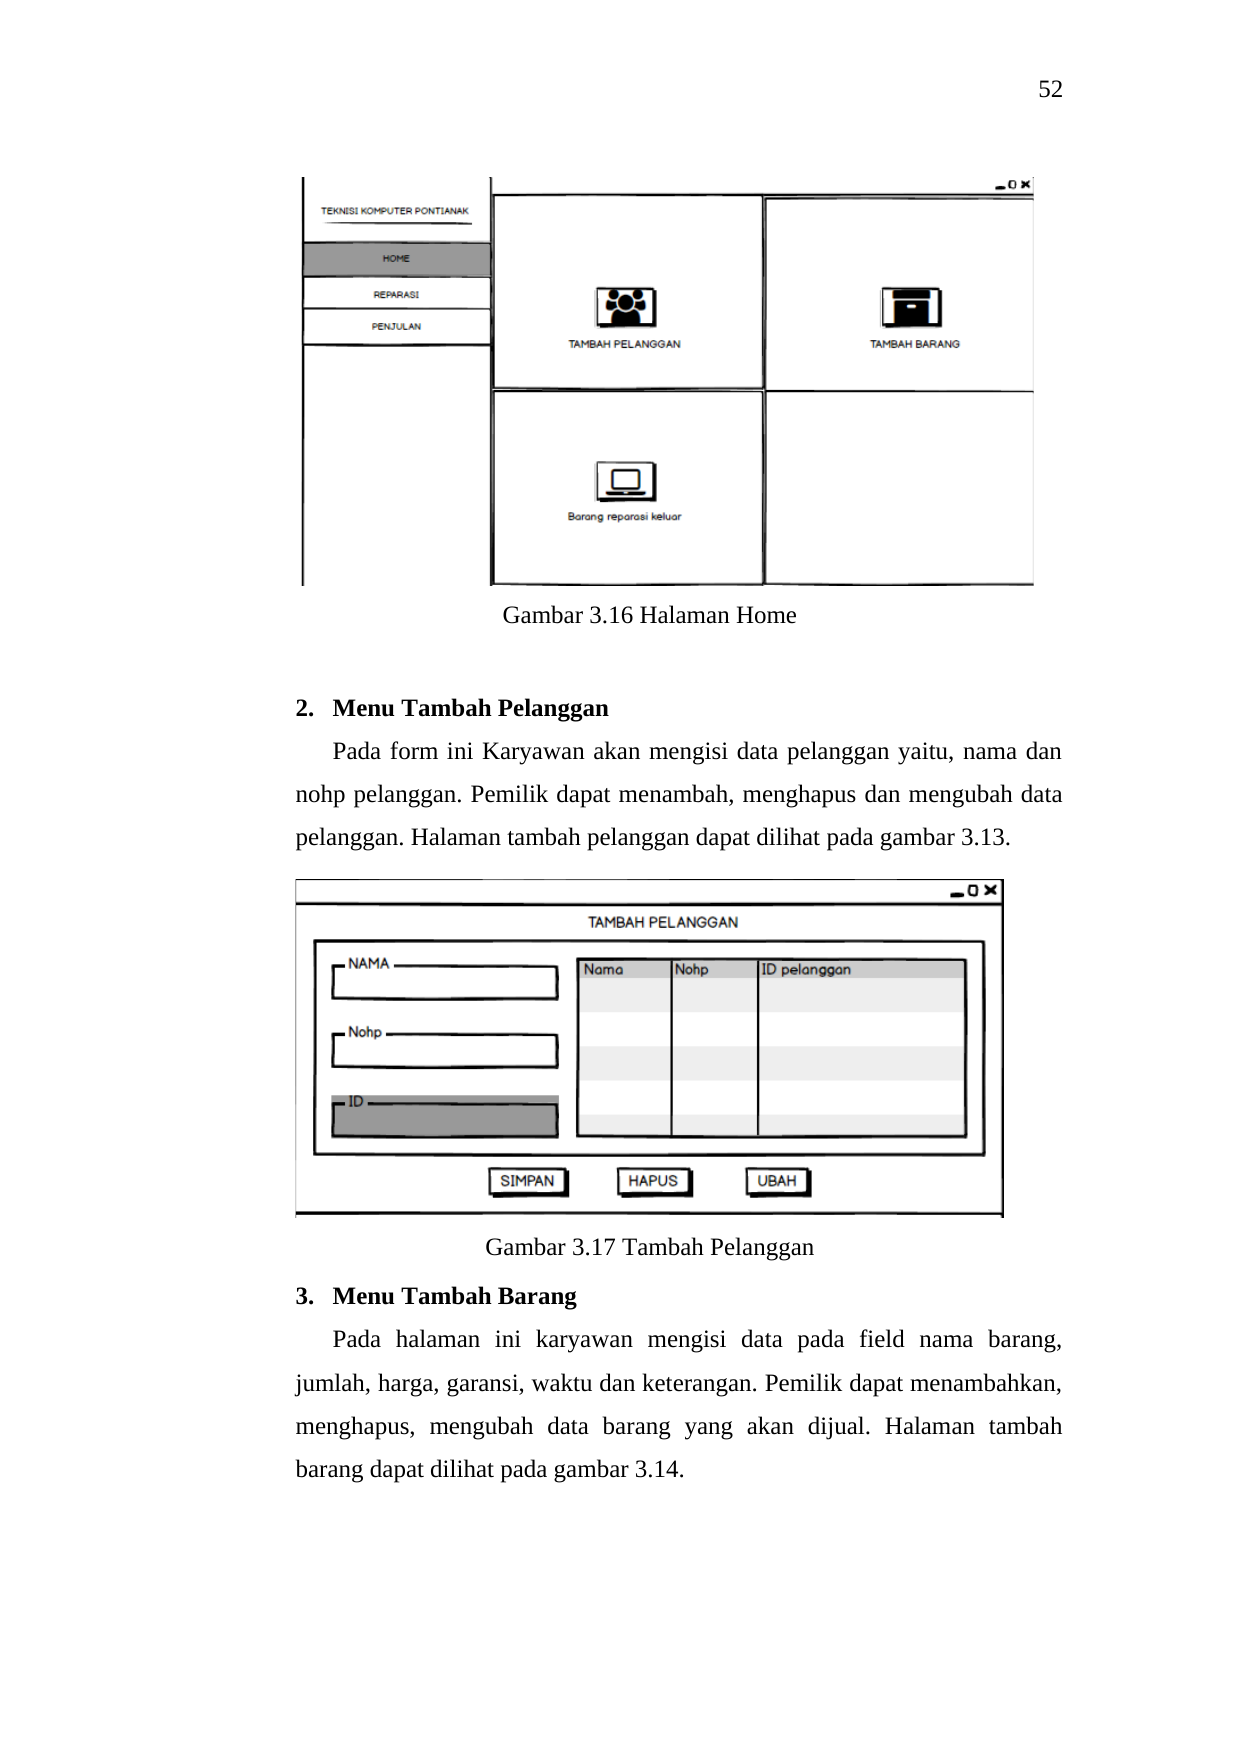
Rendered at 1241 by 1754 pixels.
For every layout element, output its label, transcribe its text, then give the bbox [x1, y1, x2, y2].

list Menu Tambah Barang [295, 1281, 1063, 1310]
picture [301, 177, 1034, 586]
text Gambar 3.16 Halaman Home [236, 600, 1063, 629]
picture [295, 879, 1004, 1218]
text Pada halaman ini karyawan mengisi data pada field nama barang, jumlah, harga, garansi, waktu dan keterangan. Pemilik dapat menambahkan, menghapus, mengubah data barang yang akan dijual. Halaman tambah barang dapat dilihat pada gambar 3.14. [295, 1324, 1063, 1483]
list Menu Tambah Pelanggan [295, 693, 1063, 721]
text Pada form ini Karyawan akan mengisi data pelanggan yaitu, nama dan nohp pelanggan. Pemilik dapat menambah, menghapus dan mengubah data pelanggan. Halaman tambah pelanggan dapat dilihat pada gambar 3.13. [295, 736, 1063, 851]
text Gambar 3.17 Tambah Pelanggan [236, 1232, 1063, 1261]
